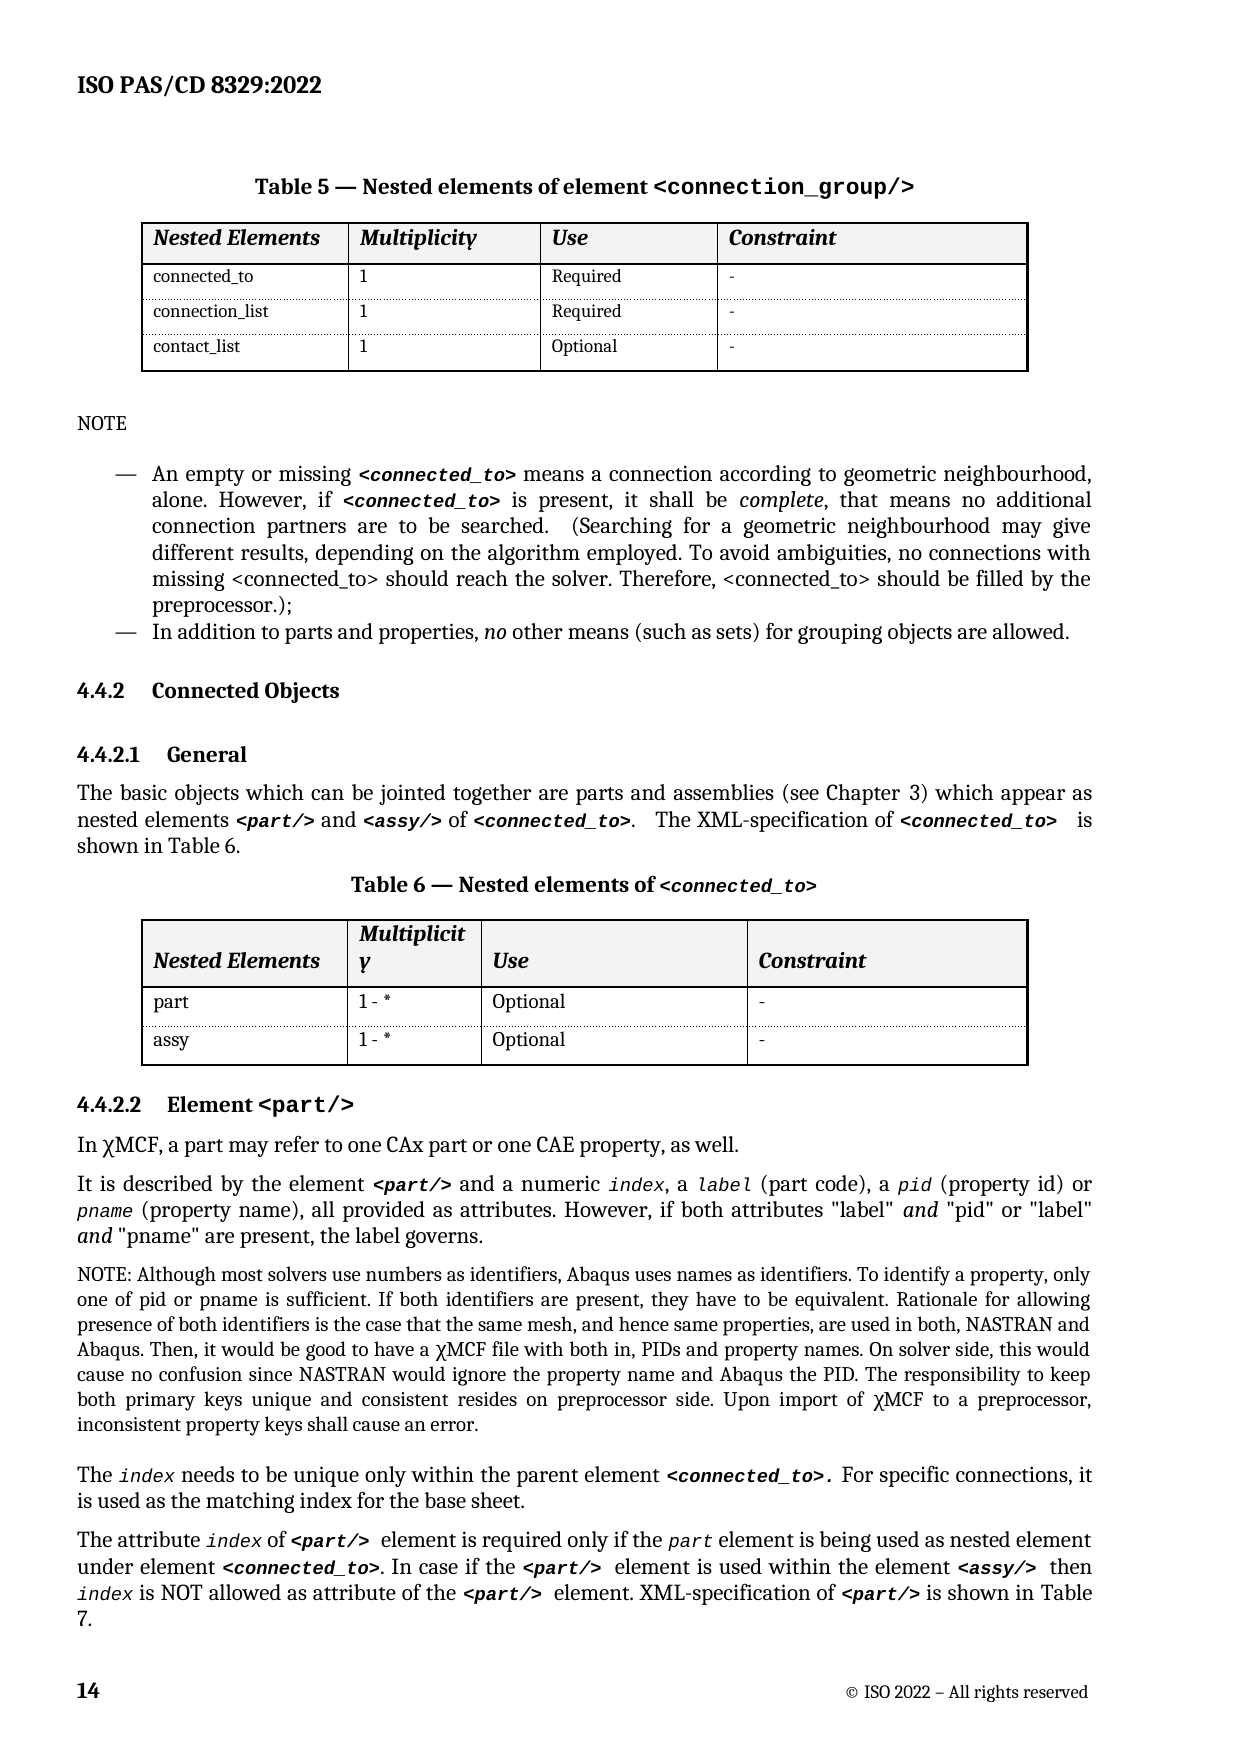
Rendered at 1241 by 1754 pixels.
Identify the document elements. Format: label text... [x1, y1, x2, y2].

text The basic objects which can be jointed together are parts and assemblies (see Chapter 3) which appear as nested elements <part/> and <assy/> of <connected_to>. The XML-specification of <connected_to> is shown in Table 6. [77, 780, 1092, 859]
text The index needs to be unique only within the parent element <connected_to>. For specific connections, it is used as the matching index for the base sheet. [77, 1462, 1092, 1514]
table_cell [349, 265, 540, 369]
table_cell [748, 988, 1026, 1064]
text NOTE: Although most solvers use numbers as identifiers, Abaqus uses names as identifiers. To identify a property, only one of pid or pname is sufficient. If both identifiers are present, they have to be equivalent. Rationale for allowing presence of both identifiers is the case that the same mesh, and hence same properties, are used in both, NASTRAN and Abaqus. Then, it would be good to have a χMCF file with both in, PIDs and property names. On solver side, this would cause no confusion since NASTRAN would ignore the property name and Abaqus the PID. The responsibility to keep both primary keys unique and consistent resides on preprocessor side. Upon import of χMCF to a preprocessor, inconsistent property keys shall cause an error. [77, 1262, 1092, 1437]
text In χMCF, a part may refer to one CAx part or one CAE property, as well. [77, 1131, 1092, 1158]
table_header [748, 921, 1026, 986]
text NOTE [77, 410, 1092, 435]
text Table 5 — Nested elements of element <connection_group/> [77, 174, 1092, 201]
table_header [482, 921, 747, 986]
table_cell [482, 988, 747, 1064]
text Table 6 — Nested elements of <connected_to> [77, 872, 1092, 898]
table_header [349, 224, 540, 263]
subtitle Connected Objects [77, 677, 1092, 704]
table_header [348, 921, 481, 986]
list In addition to parts and properties, no other means (such as sets) for grouping objects are allowed. [114, 618, 1092, 645]
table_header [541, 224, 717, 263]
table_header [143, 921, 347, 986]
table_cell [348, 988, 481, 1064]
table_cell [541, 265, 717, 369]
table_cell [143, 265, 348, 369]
subtitle Element <part/> [77, 1091, 1092, 1119]
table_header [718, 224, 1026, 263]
subtitle General [77, 741, 1092, 768]
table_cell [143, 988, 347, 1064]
list An empty or missing <connected_to> means a connection according to geometric neighbourhood, alone. However, if <connected_to> is present, it shall be complete, that means no additional connection partners are to be searched. (Searching for a geometric neighbourhood may give different results, depending on the algorithm employed. To avoid ambiguities, no connections with missing <connected_to> should reach the solver. Therefore, <connected_to> should be filled by the preprocessor.); [114, 460, 1092, 618]
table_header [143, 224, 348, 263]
text The attribute index of <part/> element is required only if the part element is being used as nested element under element <connected_to>. In case if the <part/> element is used within the element <assy/> then index is NOT allowed as attribute of the <part/> element. XML-specification of <part/> is shown in Table 7. [77, 1527, 1092, 1632]
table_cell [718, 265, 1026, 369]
text It is described by the element <part/> and a numeric index, a label (part code), a pid (property id) or pname (property name), all provided as attributes. However, if both attributes "label" and "pid" or "label" and "pname" are present, the label governs. [77, 1170, 1092, 1249]
